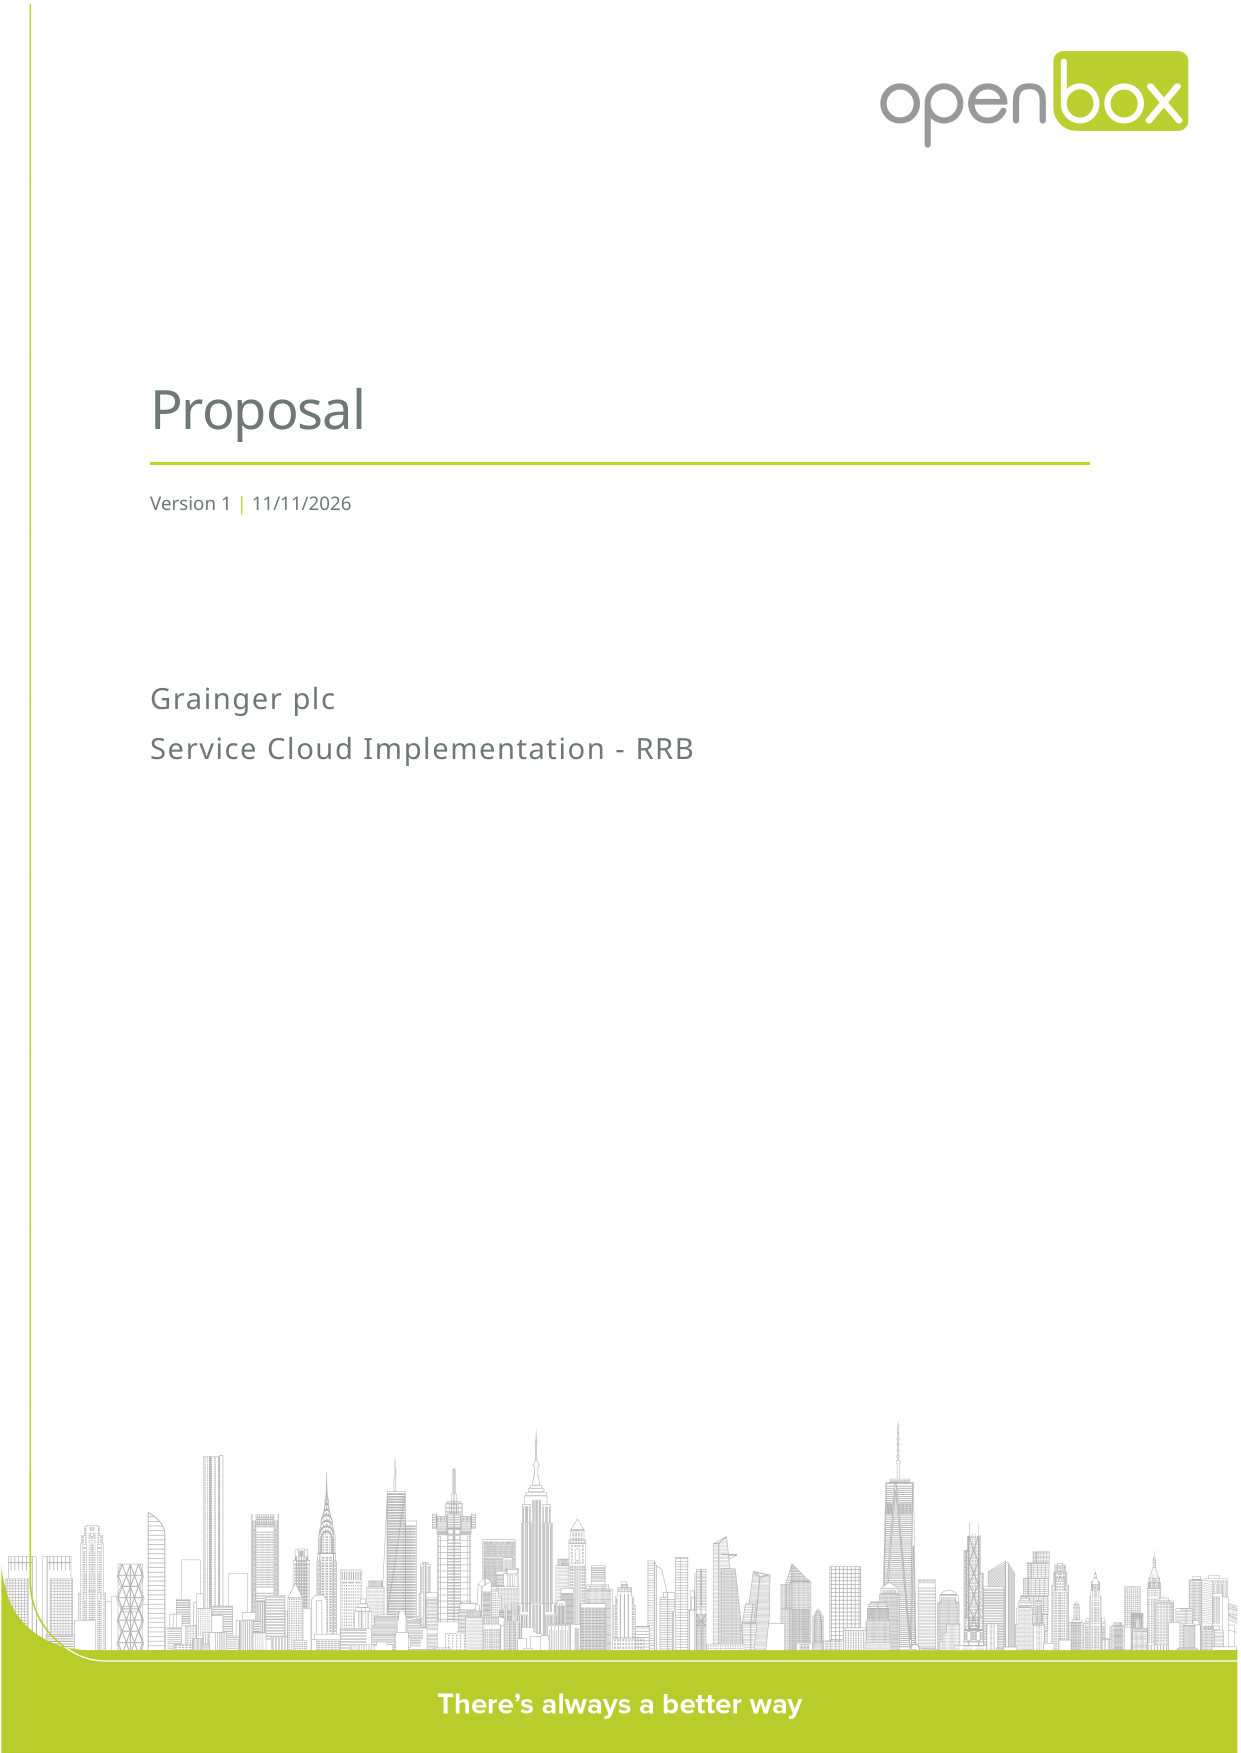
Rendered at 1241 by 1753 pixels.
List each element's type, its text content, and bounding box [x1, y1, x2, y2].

picture [1, 4, 1238, 1753]
text Version 1 | [150, 490, 1090, 515]
